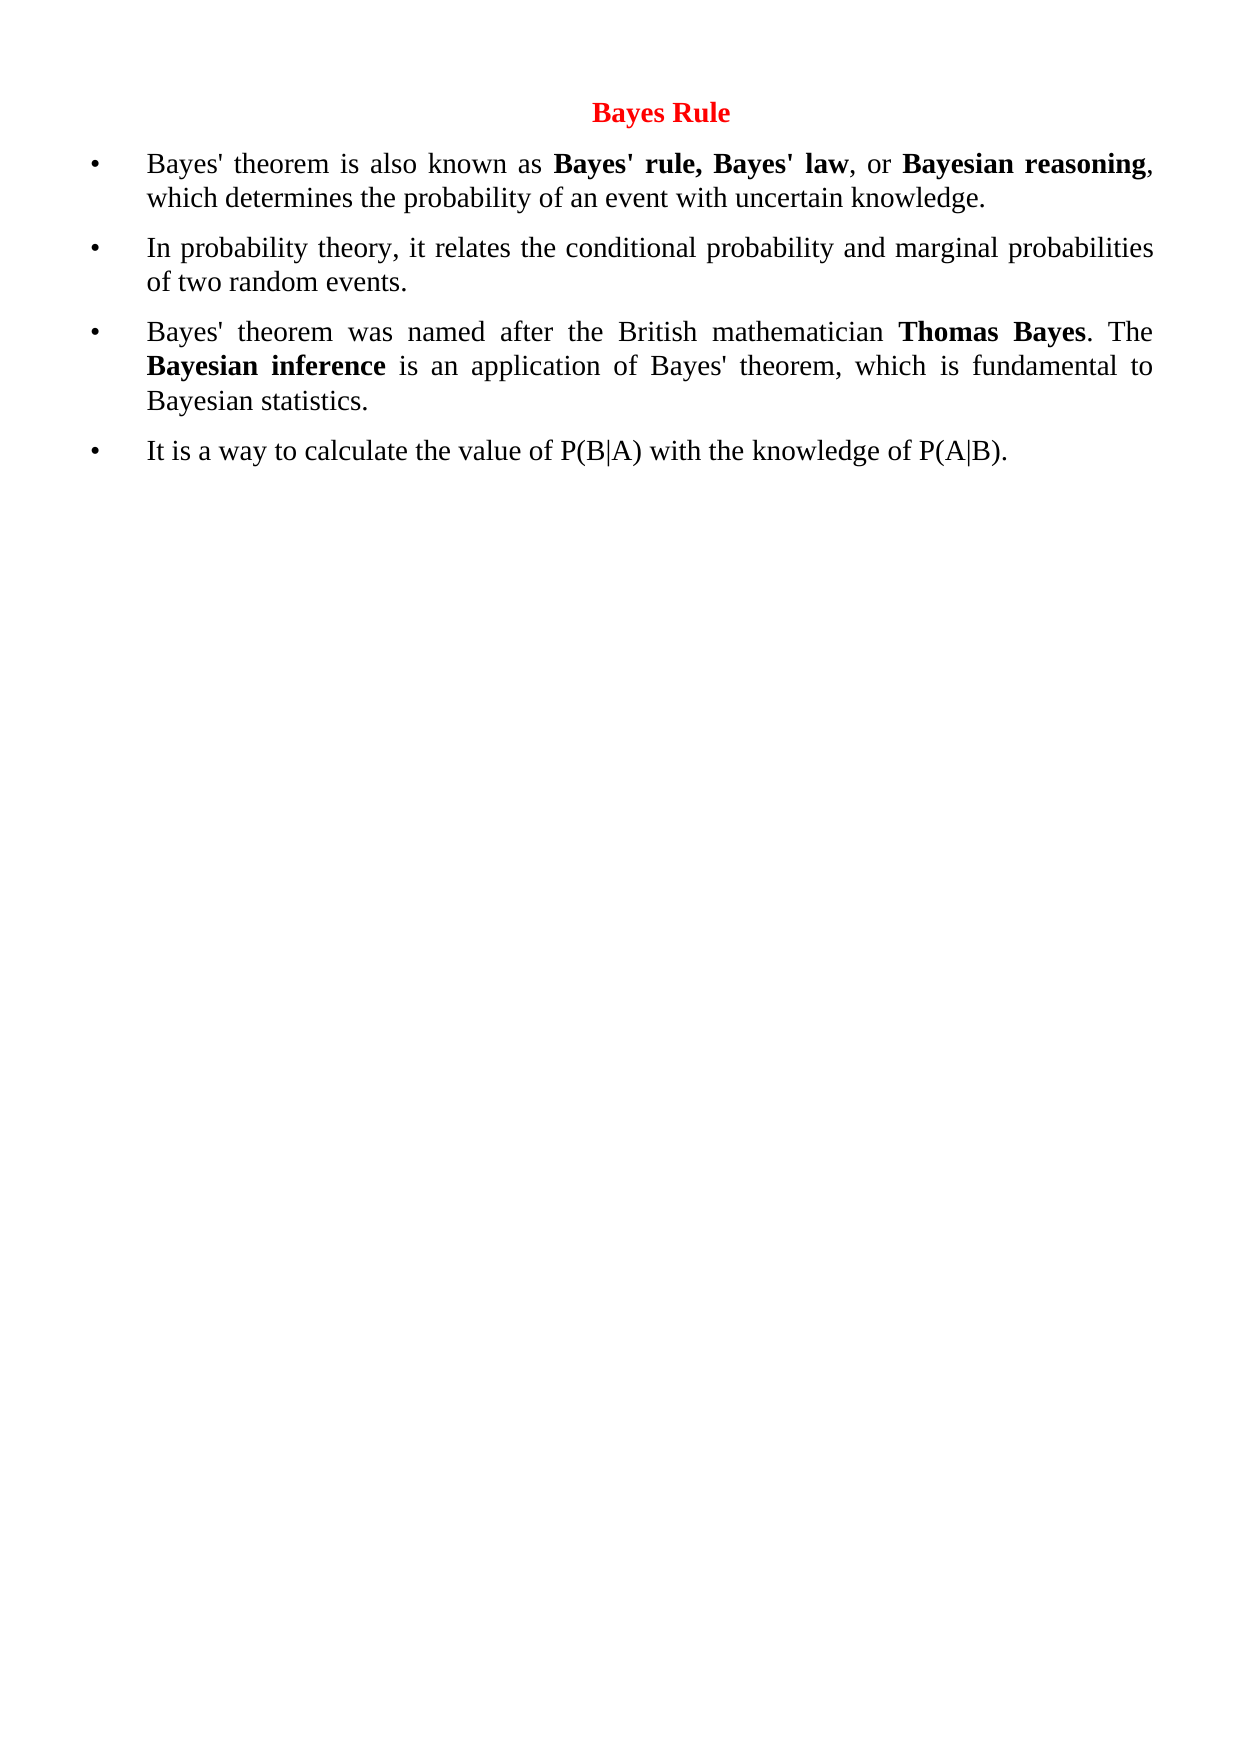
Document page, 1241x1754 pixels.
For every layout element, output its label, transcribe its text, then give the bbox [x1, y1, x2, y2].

list In probability theory, it relates the conditional probability and marginal probabilities of two random events. [90, 230, 1154, 298]
list It is a way to calculate the value of P(B|A) with the knowledge of P(A|B). [90, 433, 1153, 466]
list Bayes' theorem is also known as Bayes' rule, Bayes' law, or Bayesian reasoning, which determines the probability of an event with uncertain knowledge. [90, 146, 1154, 214]
list Bayes' theorem was named after the British mathematician Thomas Bayes. The Bayesian inference is an application of Bayes' theorem, which is fundamental to Bayesian statistics. [90, 314, 1153, 417]
subtitle Bayes Rule [592, 95, 1213, 129]
